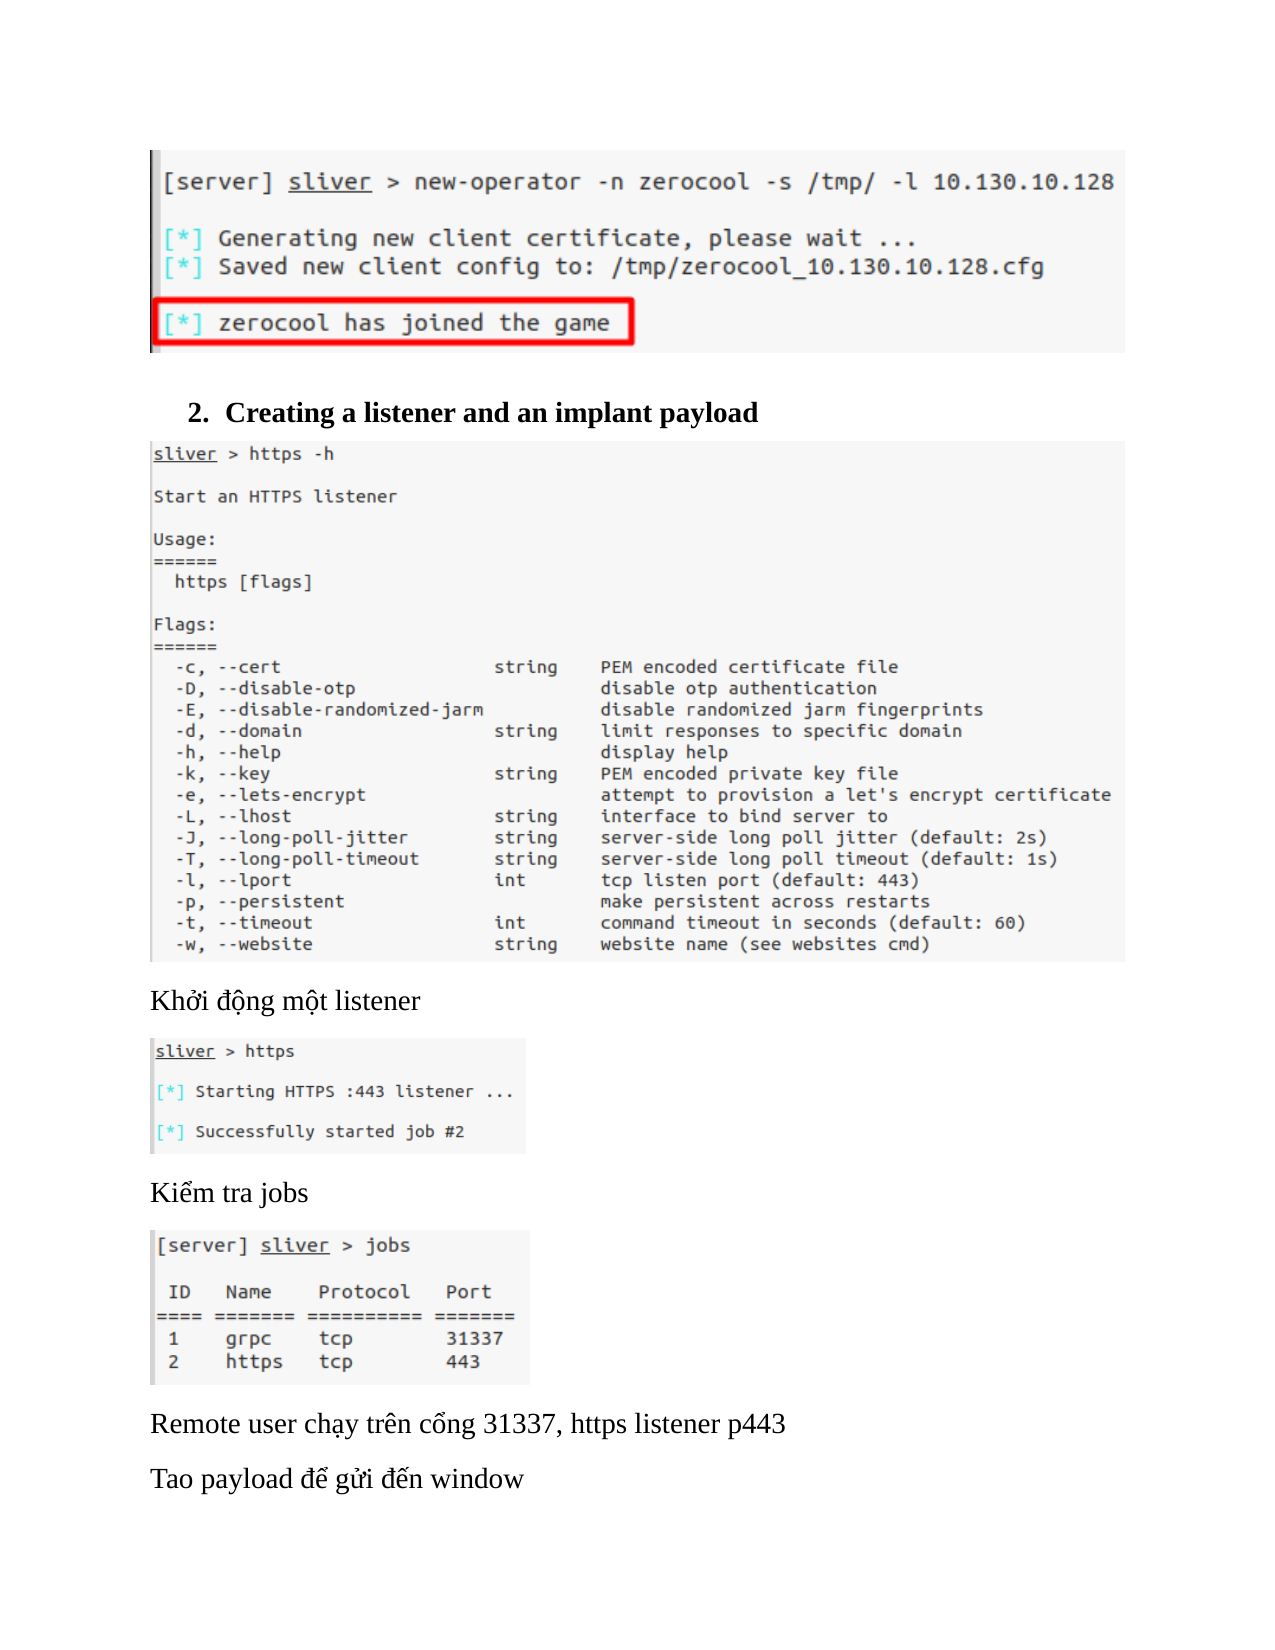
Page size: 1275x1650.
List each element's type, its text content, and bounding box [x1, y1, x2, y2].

picture [150, 441, 1125, 962]
text Remote user chạy trên cổng 31337, https listener p443 [150, 1406, 1125, 1440]
list Creating a listener and an implant payload [187, 395, 1125, 428]
picture [150, 1038, 527, 1154]
picture [150, 150, 1125, 353]
text Kiểm tra jobs [150, 1175, 1125, 1209]
picture [150, 1230, 530, 1385]
text Khởi động một listener [150, 983, 1125, 1017]
text Tao payload để gửi đến window [150, 1461, 1125, 1495]
